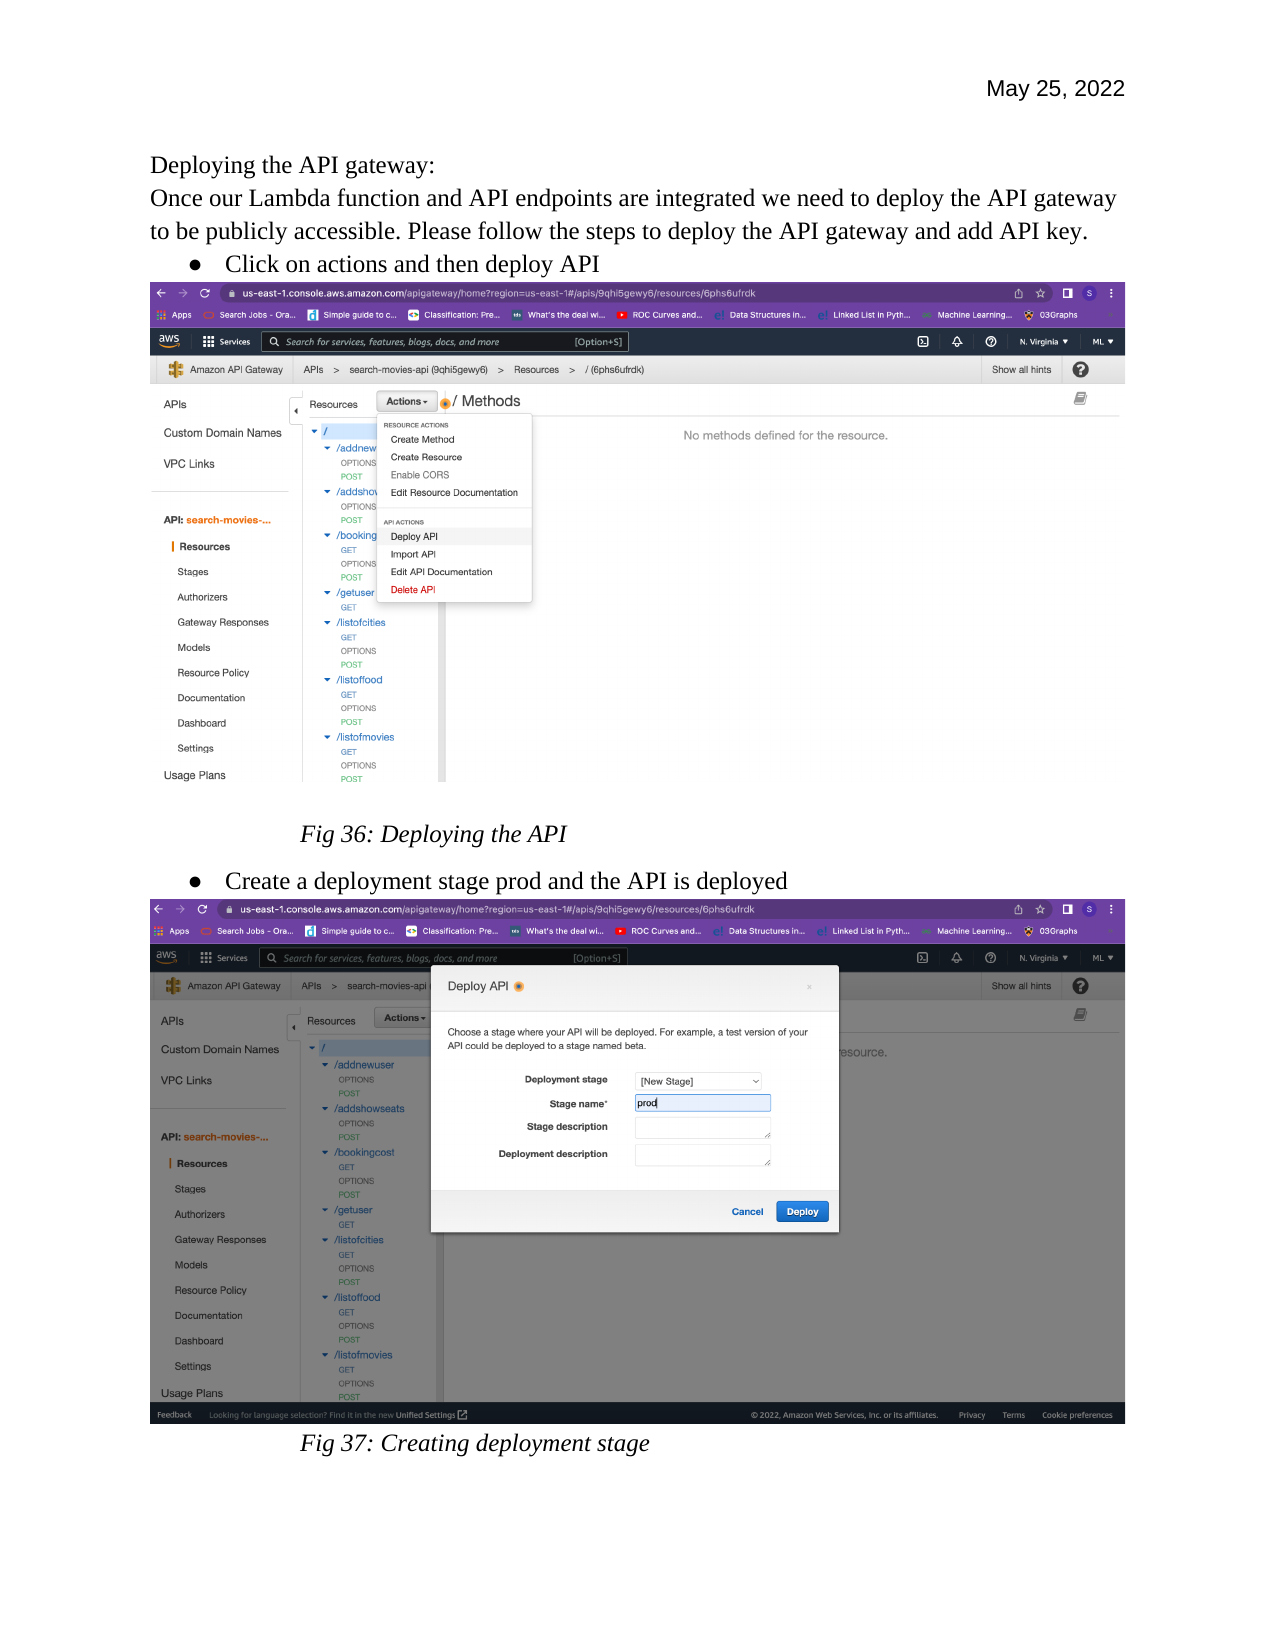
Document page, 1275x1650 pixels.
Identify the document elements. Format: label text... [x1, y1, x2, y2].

picture [150, 282, 1125, 782]
text Once our Lambda function and API endpoints are integrated we need to deploy the API gateway to be publicly accessible. Please follow the steps to deploy the API gateway and add API key. [150, 183, 1125, 245]
text Fig 36: Deploying the API [225, 819, 1125, 848]
picture [150, 899, 1125, 1424]
text Fig 37: Creating deployment stage [225, 1428, 1125, 1457]
text Deploying the API gateway: [150, 150, 1125, 179]
list Create a deployment stage prod and the API is deployed [187, 866, 1125, 895]
list Click on actions and then deploy API [187, 249, 1125, 278]
